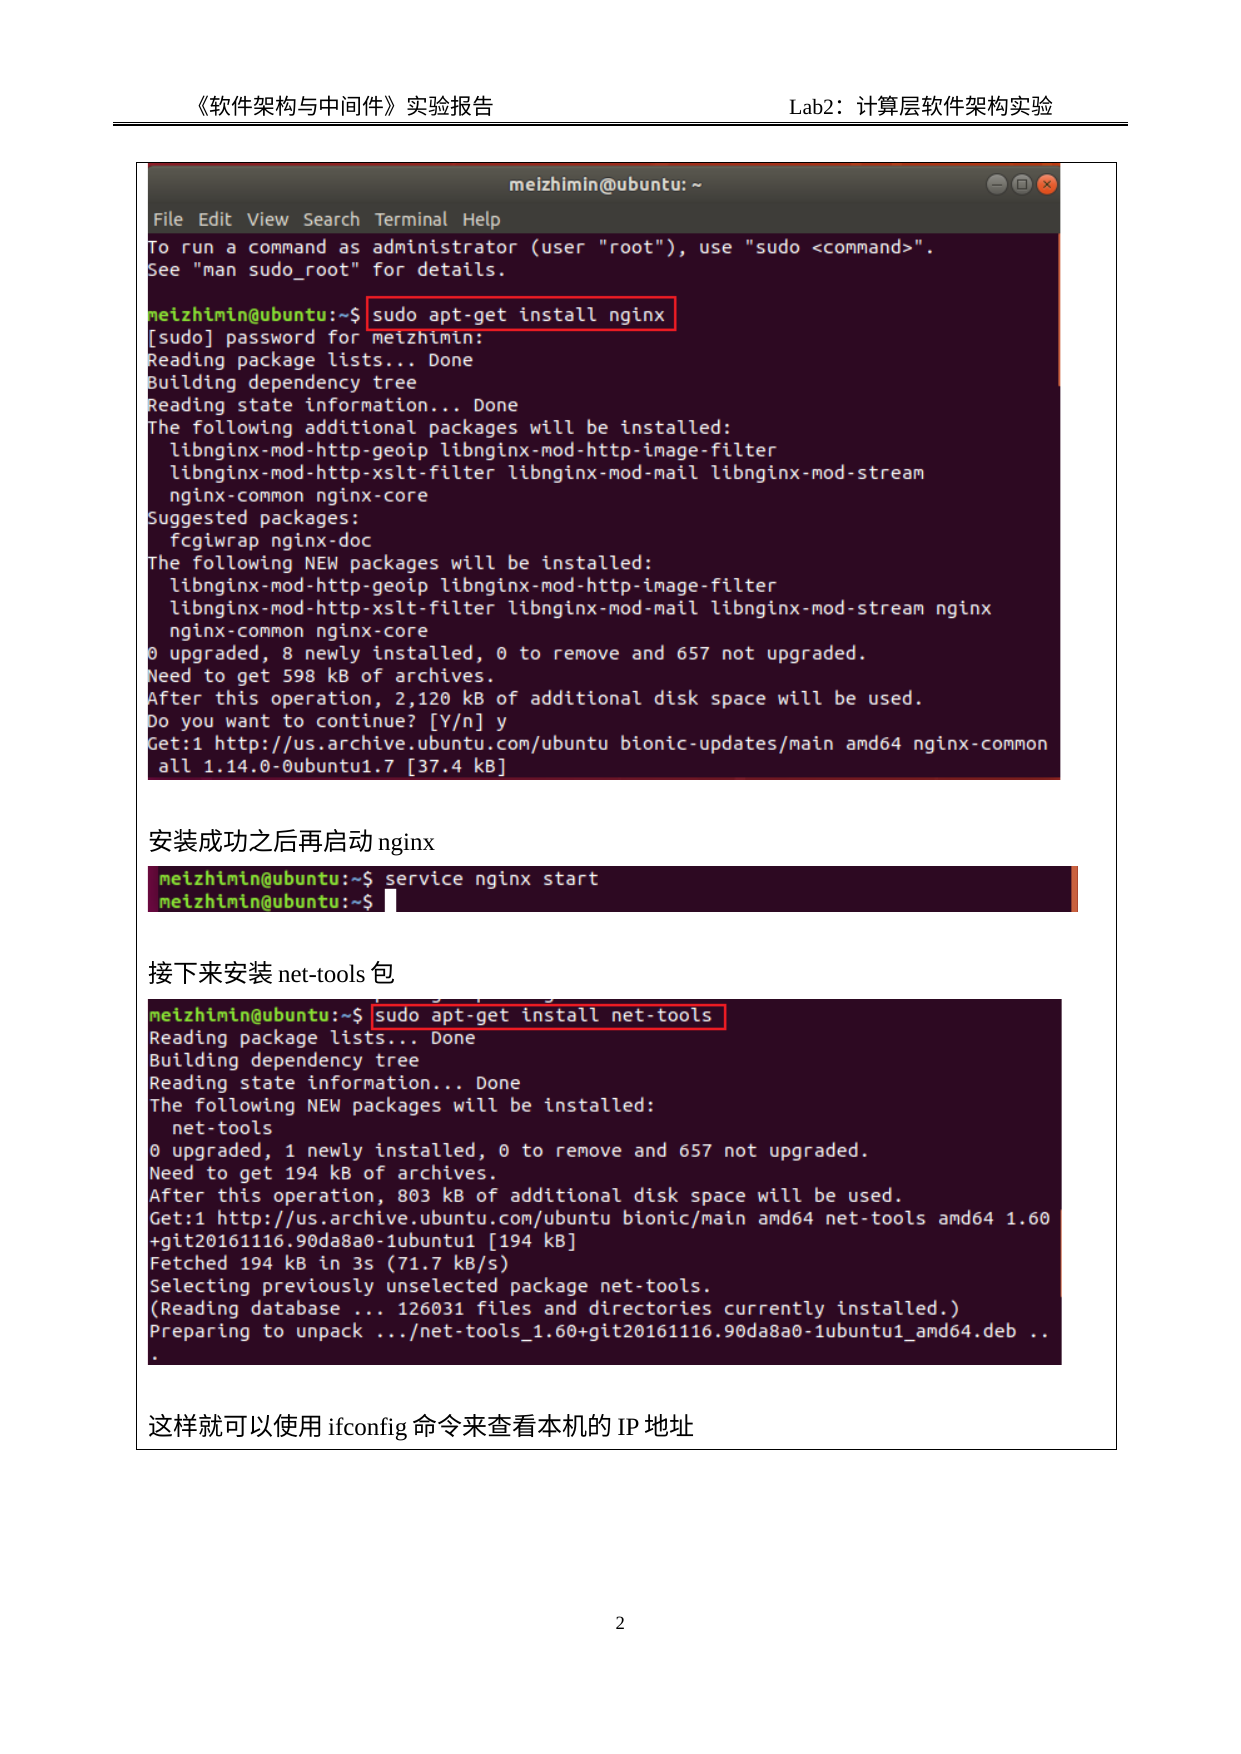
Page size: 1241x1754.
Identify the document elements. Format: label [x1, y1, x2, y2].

picture [147, 163, 1061, 780]
picture [147, 999, 1062, 1365]
picture [147, 866, 1078, 912]
table_cell [137, 163, 1116, 1449]
